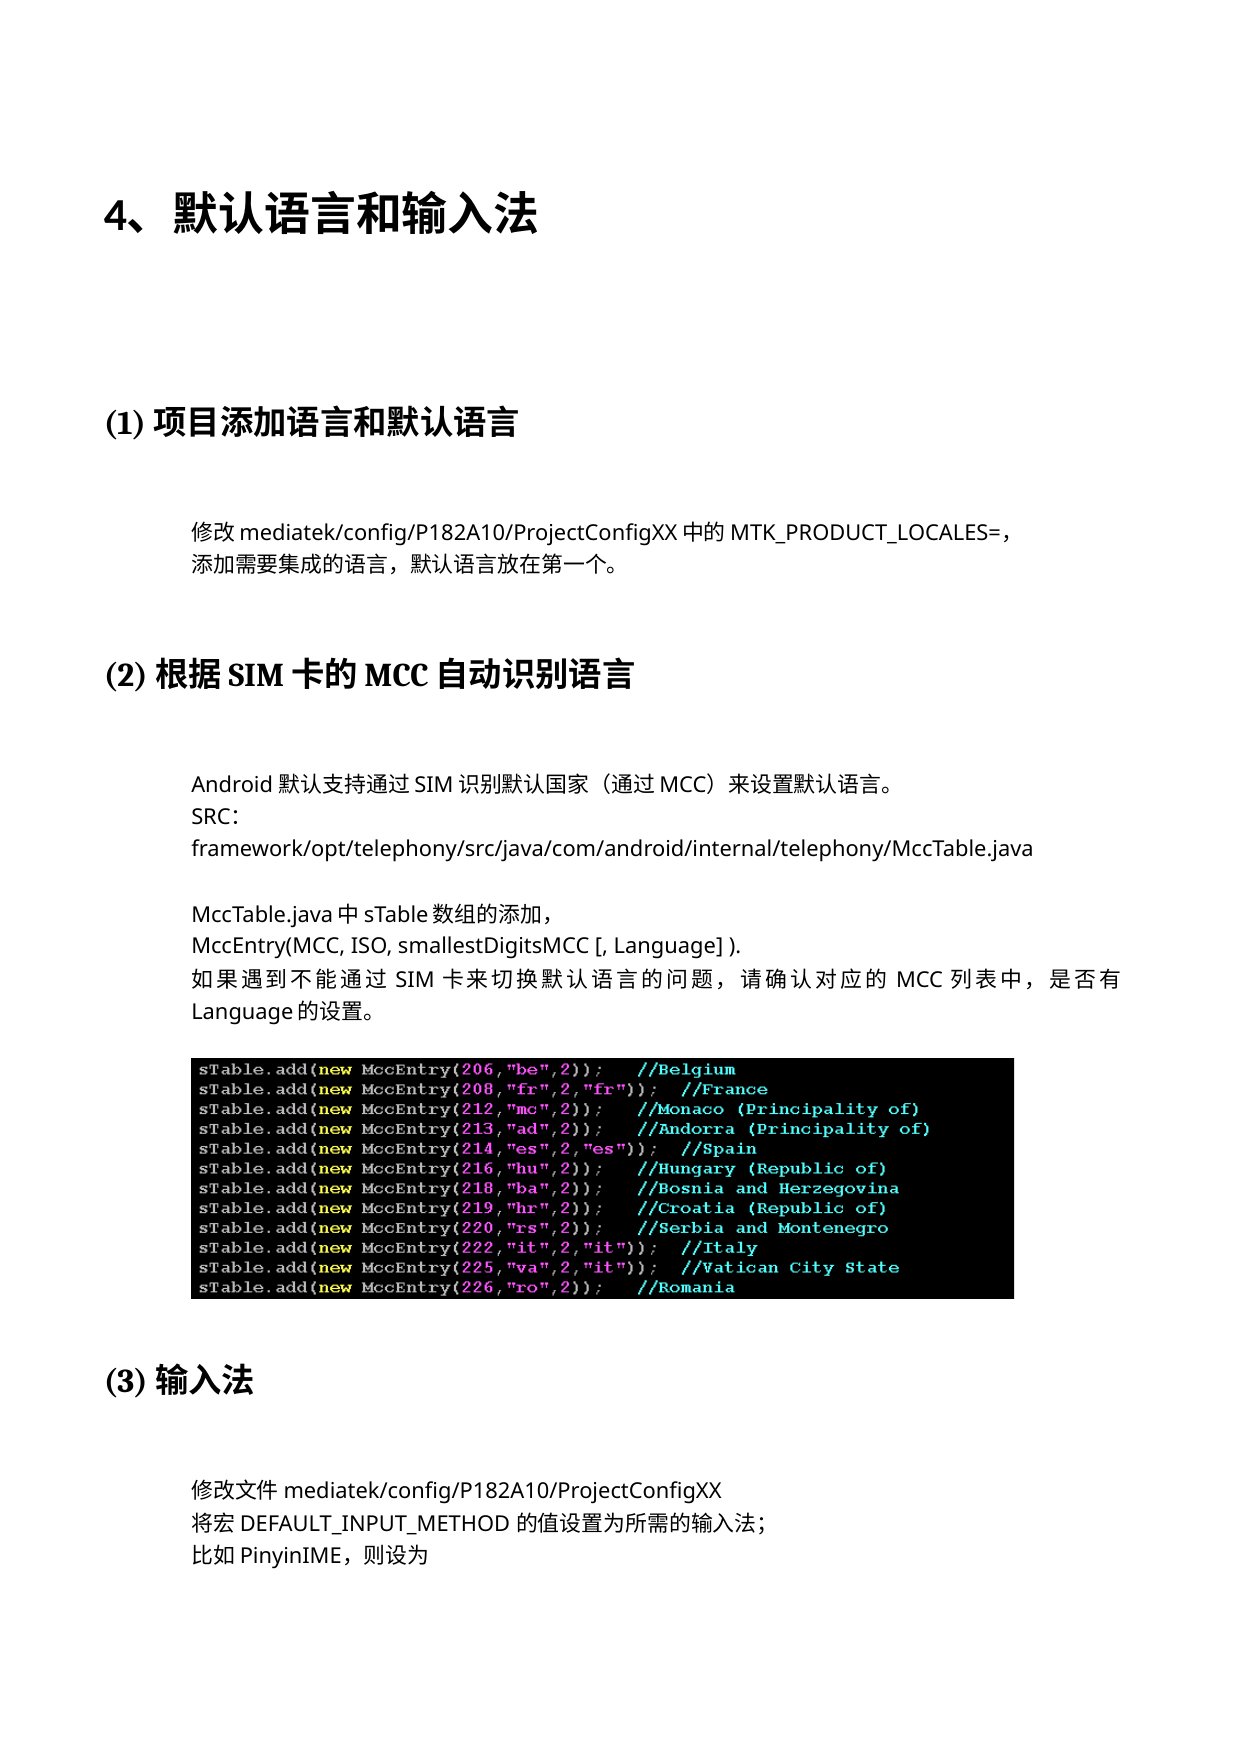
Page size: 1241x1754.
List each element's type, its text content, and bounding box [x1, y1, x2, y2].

text 修改文件 mediatek/config/P182A10/ProjectConfigXX [147, 1473, 1122, 1506]
text 添加需要集成的语言，默认语言放在第一个。 [147, 547, 1122, 579]
text 如果遇到不能通过SIM卡来切换默认语言的问题，请确认对应的MCC列表中，是否有Language的设置。 [191, 961, 1122, 1026]
picture [191, 1058, 1015, 1299]
text 修改mediatek/config/P182A10/ProjectConfigXX中的MTK_PRODUCT_LOCALES=， [147, 514, 1122, 547]
text framework/opt/telephony/src/java/com/android/internal/telephony/MccTable.java [147, 831, 1122, 864]
text MccTable.java中sTable数组的添加， [103, 896, 1122, 929]
subtitle (1) 项目添加语言和默认语言 [103, 387, 1122, 452]
subtitle 4、默认语言和输入法 [103, 162, 1122, 259]
text 比如 PinyinIME，则设为 [147, 1538, 1122, 1571]
subtitle (2) 根据SIM卡的MCC自动识别语言 [103, 639, 1122, 704]
subtitle (3) 输入法 [103, 1346, 1122, 1411]
text MccEntry(MCC, ISO, smallestDigitsMCC [, Language] ). [147, 929, 1122, 961]
text Android 默认支持通过SIM识别默认国家（通过MCC）来设置默认语言。 [103, 766, 1122, 799]
text SRC： [103, 799, 1122, 831]
text 将宏 DEFAULT_INPUT_METHOD 的值设置为所需的输入法； [147, 1506, 1122, 1538]
